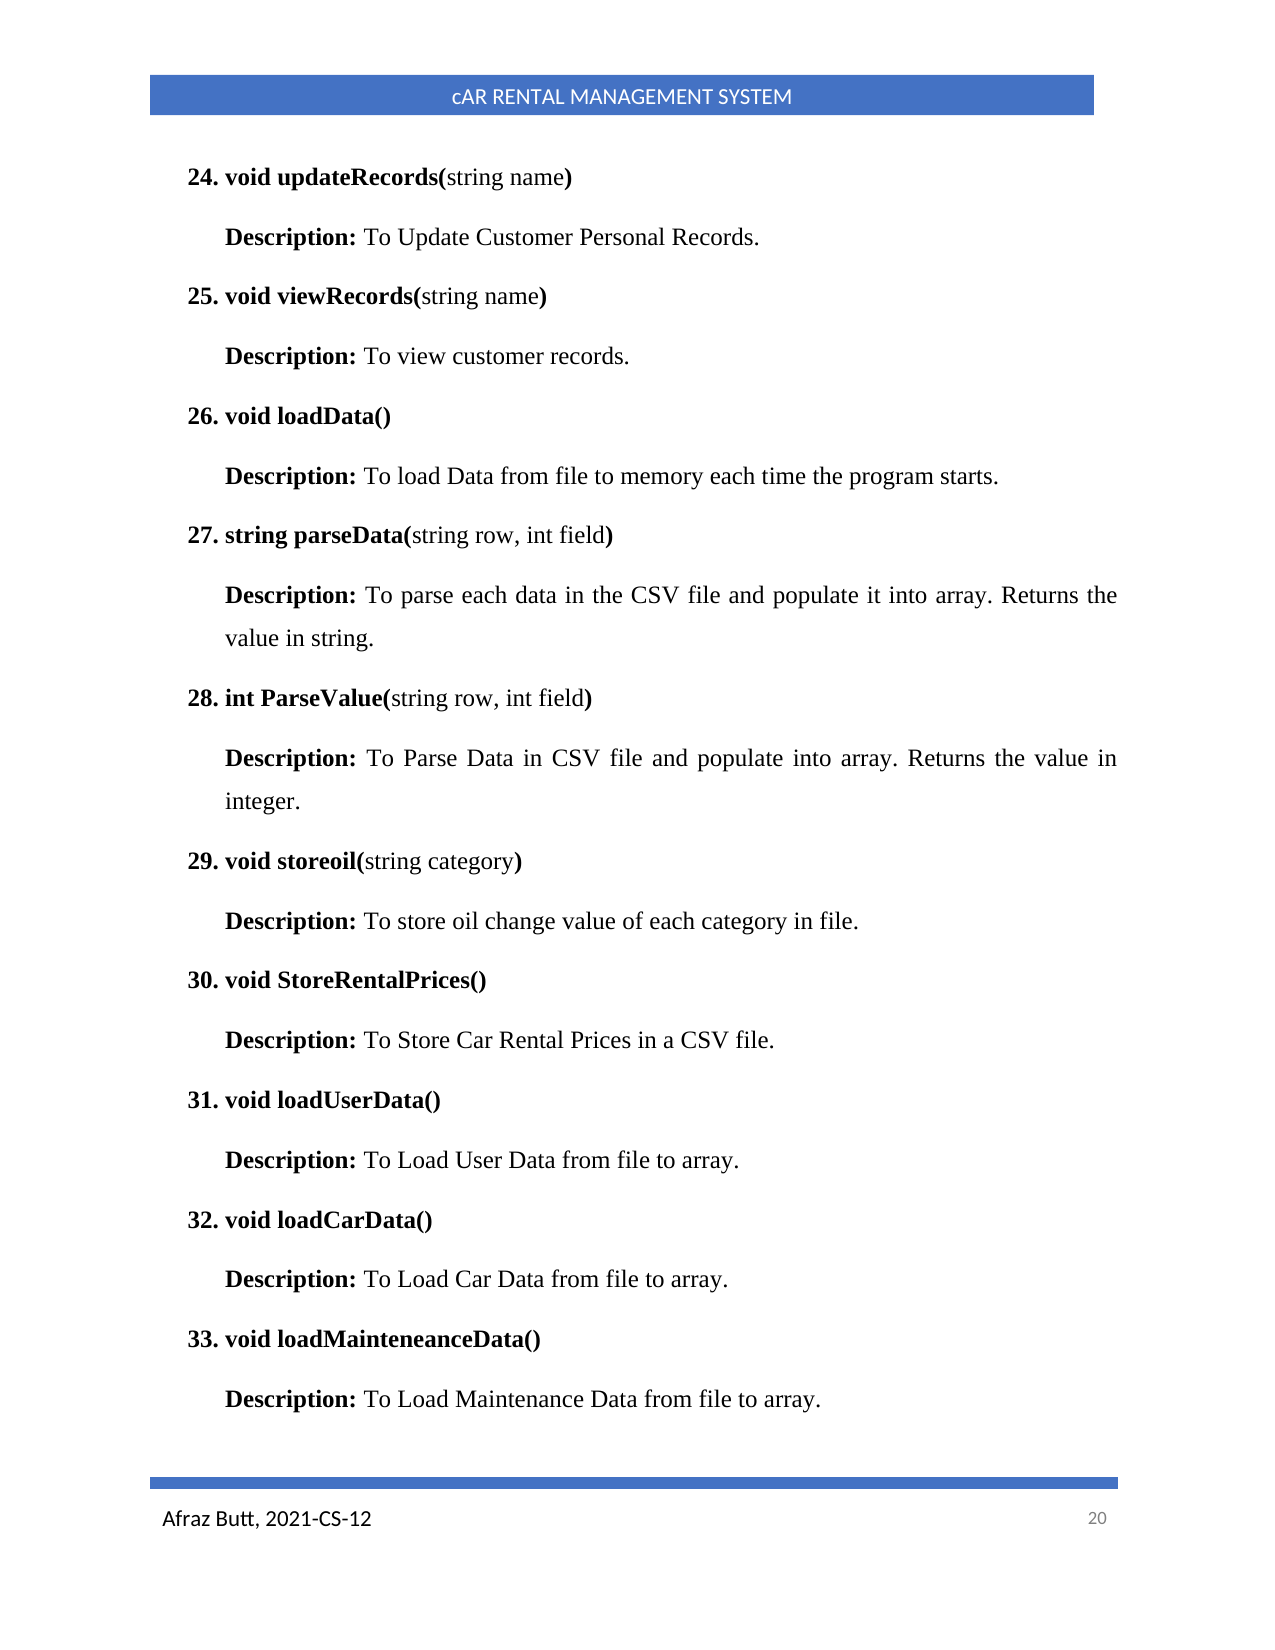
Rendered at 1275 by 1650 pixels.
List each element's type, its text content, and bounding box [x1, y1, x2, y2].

list void loadMainteneanceData() [187, 1324, 1118, 1353]
text Description: To Load Car Data from file to array. [225, 1264, 1118, 1293]
list void updateRecords(string name) [187, 162, 1118, 191]
text Description: To Parse Data in CSV file and populate into array. Returns the value in integer. [225, 743, 1118, 815]
list string parseData(string row, int field) [187, 521, 1118, 549]
text Description: To store oil change value of each category in file. [225, 906, 1118, 934]
text Description: To load Data from file to memory each time the program starts. [225, 461, 1118, 489]
list void loadUserData() [187, 1085, 1118, 1114]
list void StoreRentalPrices() [187, 966, 1118, 994]
list void storeoil(string category) [187, 846, 1118, 875]
list void loadData() [187, 401, 1118, 430]
text Description: To Load User Data from file to array. [225, 1145, 1118, 1174]
text Description: To Update Customer Personal Records. [225, 222, 1118, 250]
text Description: To Load Maintenance Data from file to array. [225, 1384, 1118, 1413]
list void loadCarData() [187, 1205, 1118, 1233]
list int ParseValue(string row, int field) [187, 683, 1118, 712]
text Description: To parse each data in the CSV file and populate it into array. Returns the value in string. [225, 580, 1118, 652]
list void viewRecords(string name) [187, 281, 1118, 310]
text Description: To view customer records. [225, 341, 1118, 370]
text Description: To Store Car Rental Prices in a CSV file. [225, 1025, 1118, 1054]
